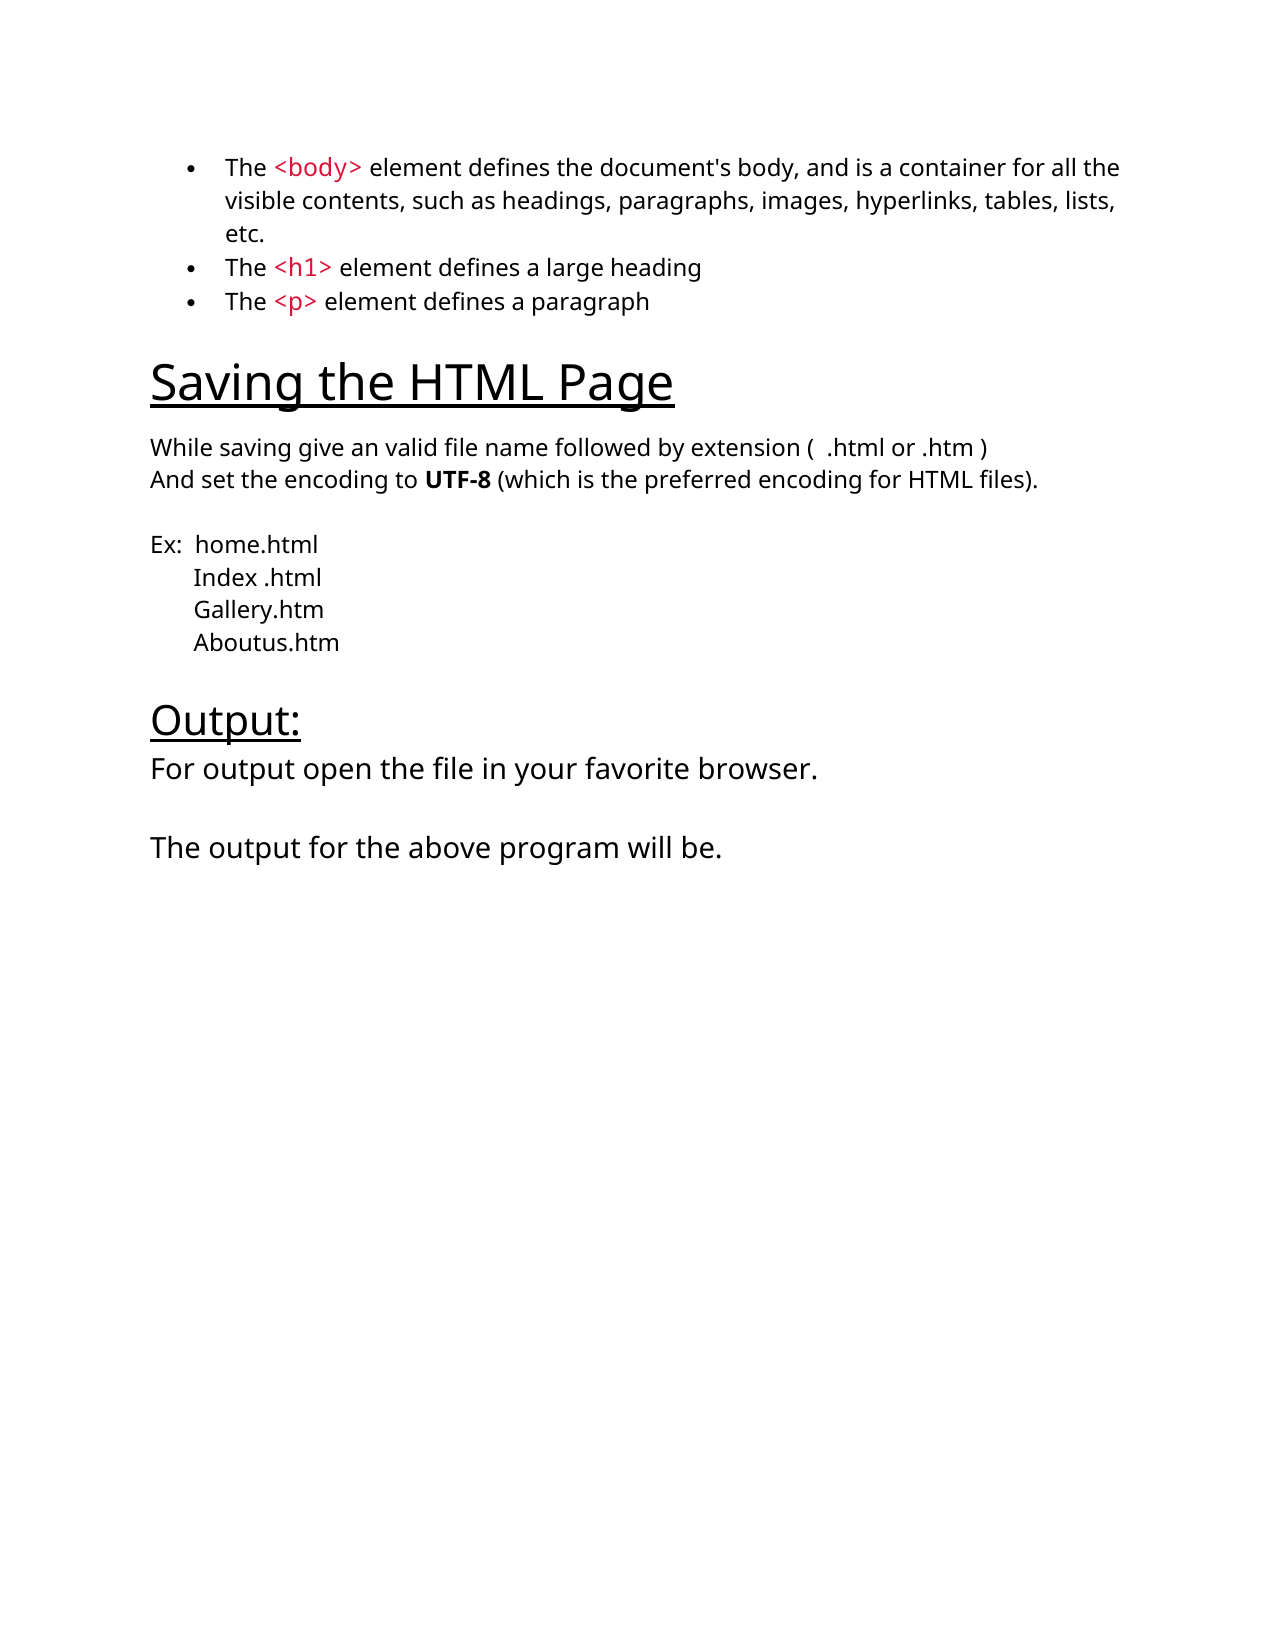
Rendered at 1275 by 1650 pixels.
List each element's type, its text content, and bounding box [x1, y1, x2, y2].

text Aboutus.htm [150, 626, 1125, 658]
subtitle Saving the HTML Page [150, 347, 1125, 415]
list The <p> element defines a paragraph [187, 283, 1125, 317]
text The output for the above program will be. [150, 827, 1125, 867]
text While saving give an valid file name followed by extension ( .html or .htm ) [150, 430, 1125, 463]
list The <h1> element defines a large heading [187, 249, 1125, 283]
text Output: [150, 691, 1125, 748]
text Index .html [150, 561, 1125, 593]
text For output open the file in your favorite browser. [150, 748, 1125, 788]
text Gallery.htm [150, 593, 1125, 626]
list The <body> element defines the document's body, and is a container for all the visible contents, such as headings, paragraphs, images, hyperlinks, tables, lists, etc. [187, 150, 1125, 249]
text And set the encoding to UTF-8 (which is the preferred encoding for HTML files). [150, 463, 1125, 496]
text Ex: home.html [150, 528, 1125, 561]
